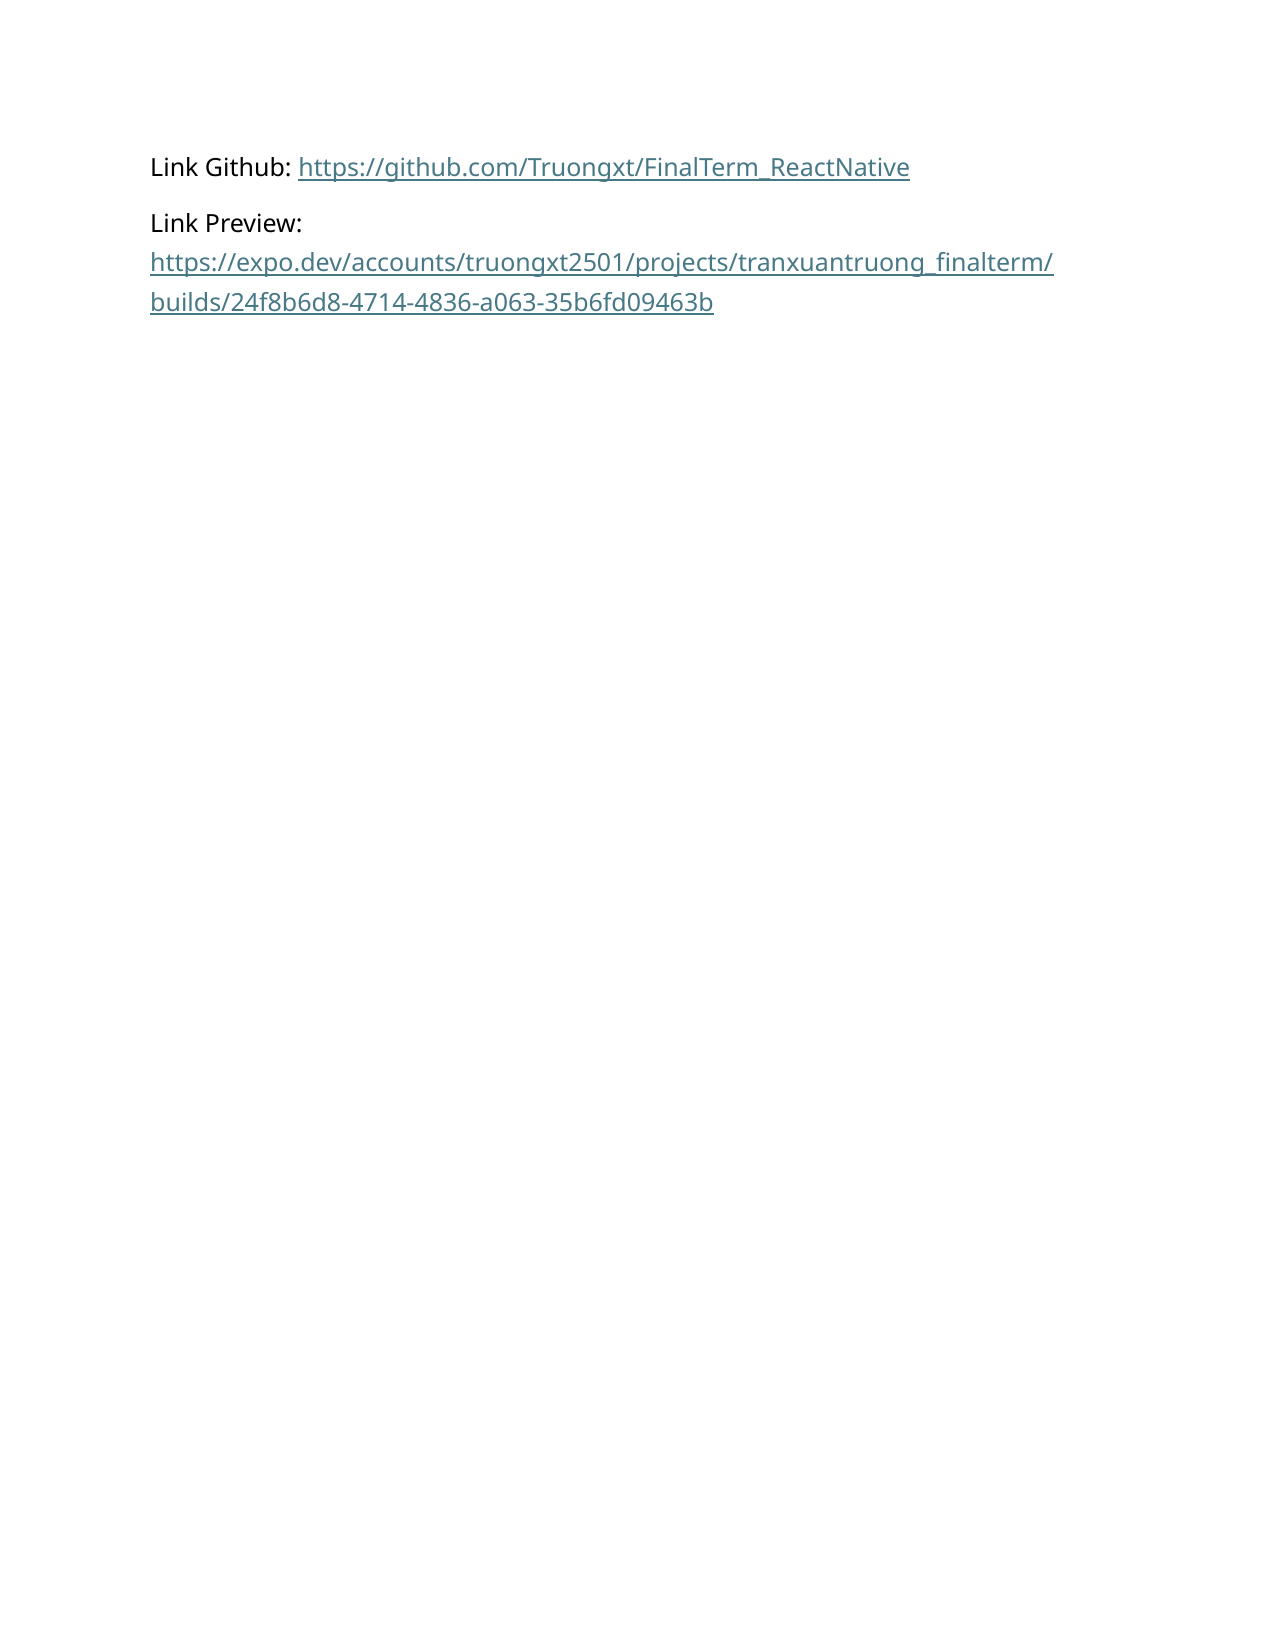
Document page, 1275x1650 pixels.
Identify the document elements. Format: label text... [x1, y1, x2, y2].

text Link Preview: https://expo.dev/accounts/truongxt2501/projects/tranxuantruong_finalterm/builds/24f8b6d8-4714-4836-a063-35b6fd09463b [150, 206, 1125, 318]
text Link Github: https://github.com/Truongxt/FinalTerm_ReactNative [150, 150, 1125, 184]
